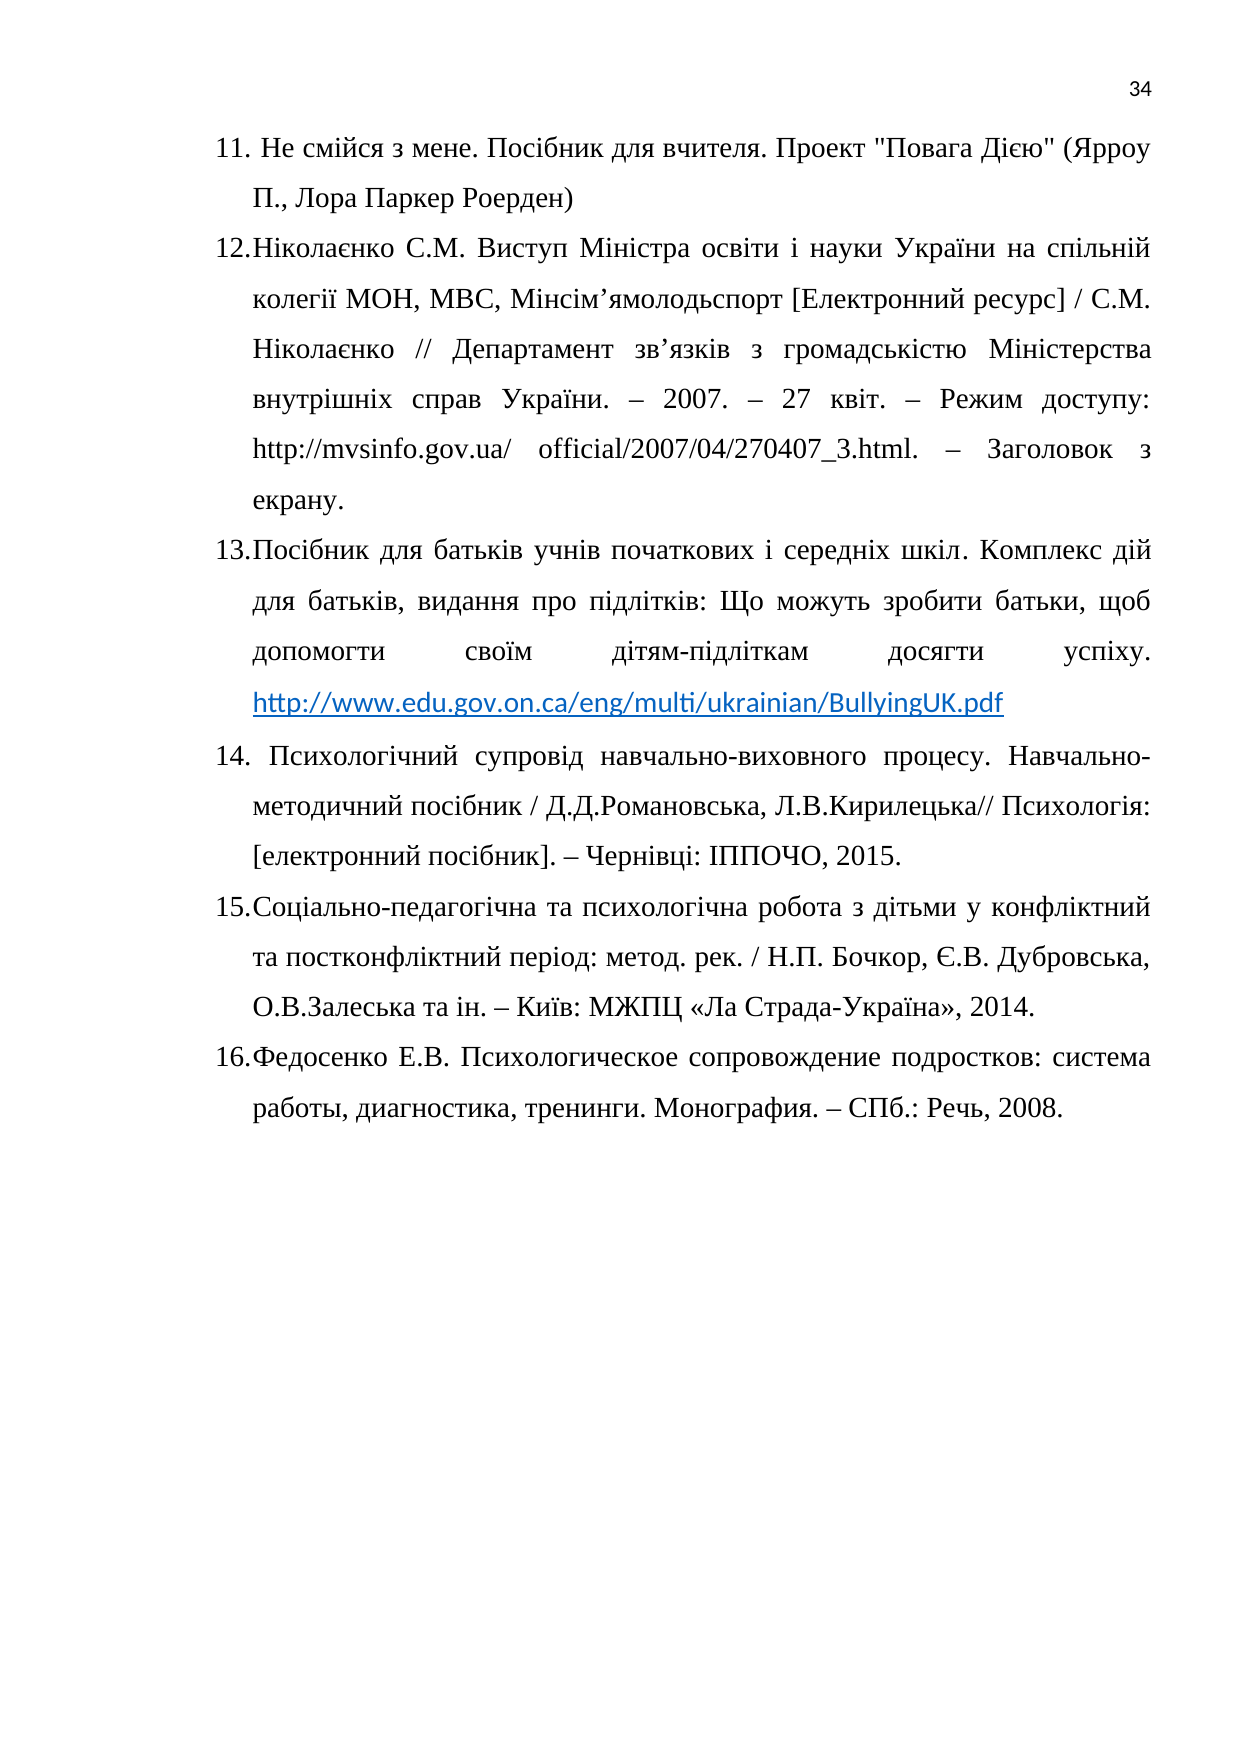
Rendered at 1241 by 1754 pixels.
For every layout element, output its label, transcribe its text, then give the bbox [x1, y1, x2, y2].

list Психологічний супровід навчально-виховного процесу. Навчально-методичний посібник / Д.Д.Романовська, Л.В.Кирилецька// Психологія: [електронний посібник]. – Чернівці: ІППОЧО, 2015. [215, 738, 1152, 872]
list Ніколаєнко С.М. Виступ Міністра освіти і науки України на спільній колегії МОН, МВС, Мінсім’ямолодьспорт [Електронний ресурс] / С.М. Ніколаєнко // Департамент зв’язків з громадськістю Міністерства внутрішніх справ України. – 2007. – 27 квіт. – Режим доступу: http://mvsinfo.gov.ua/ official/2007/04/270407_3.html. – Заголовок з екрану. [215, 230, 1152, 516]
list Соціально-педагогічна та психологічна робота з дітьми у конфліктний та постконфліктний період: метод. рек. / Н.П. Бочкор, Є.В. Дубровська, О.В.Залеська та ін. – Київ: МЖПЦ «Ла Страда-Україна», 2014. [215, 889, 1152, 1023]
list Федосенко Е.В. Психологическое сопровождение подростков: система работы, диагностика, тренинги. Монография. – СПб.: Речь, 2008. [215, 1039, 1152, 1123]
list Не смійся з мене. Посібник для вчителя. Проект "Повага Дією" (Ярроу П., Лора Паркер Роерден) [215, 130, 1152, 214]
list Посібник для батьків учнів початкових і середніх шкіл. Комплекс дій для батьків, видання про підлітків: Що можуть зробити батьки, щоб допомогти своїм дітям-підліткам досягти успіху. http://www.edu.gov.on.ca/eng/multi/ukrainian/BullyingUK.pdf [215, 532, 1152, 720]
